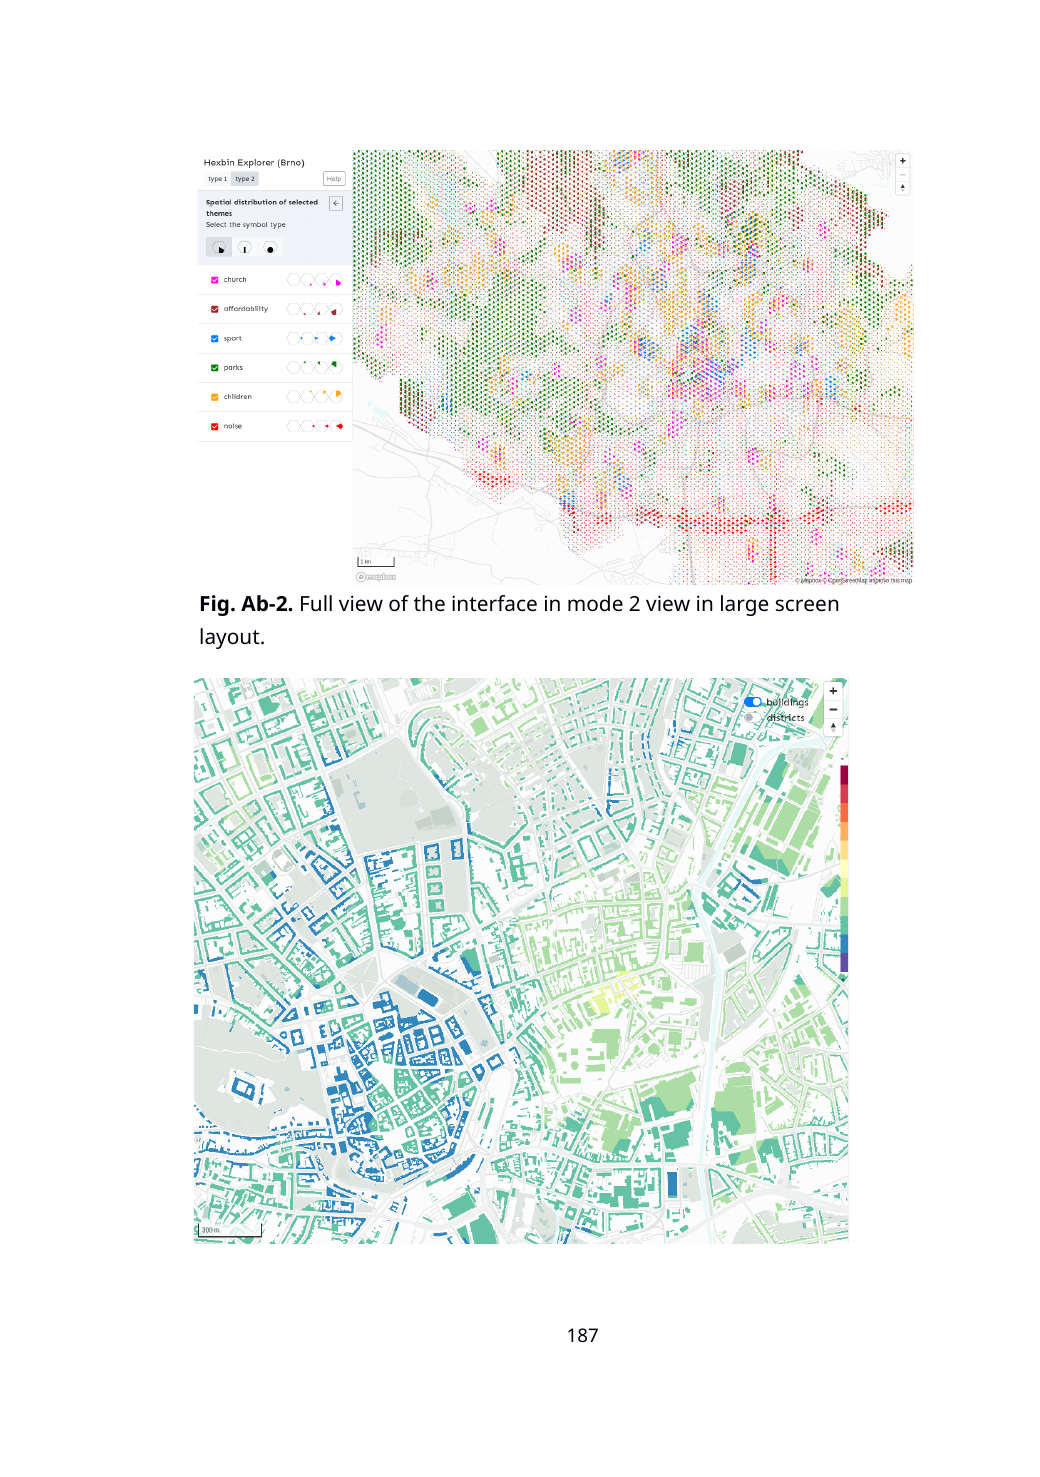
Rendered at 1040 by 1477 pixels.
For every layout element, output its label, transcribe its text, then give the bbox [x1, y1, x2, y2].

text Fig. Ab-2. Full view of the interface in mode 2 view in large screen layout. [199, 585, 910, 650]
picture [193, 678, 849, 1244]
picture [197, 150, 914, 585]
